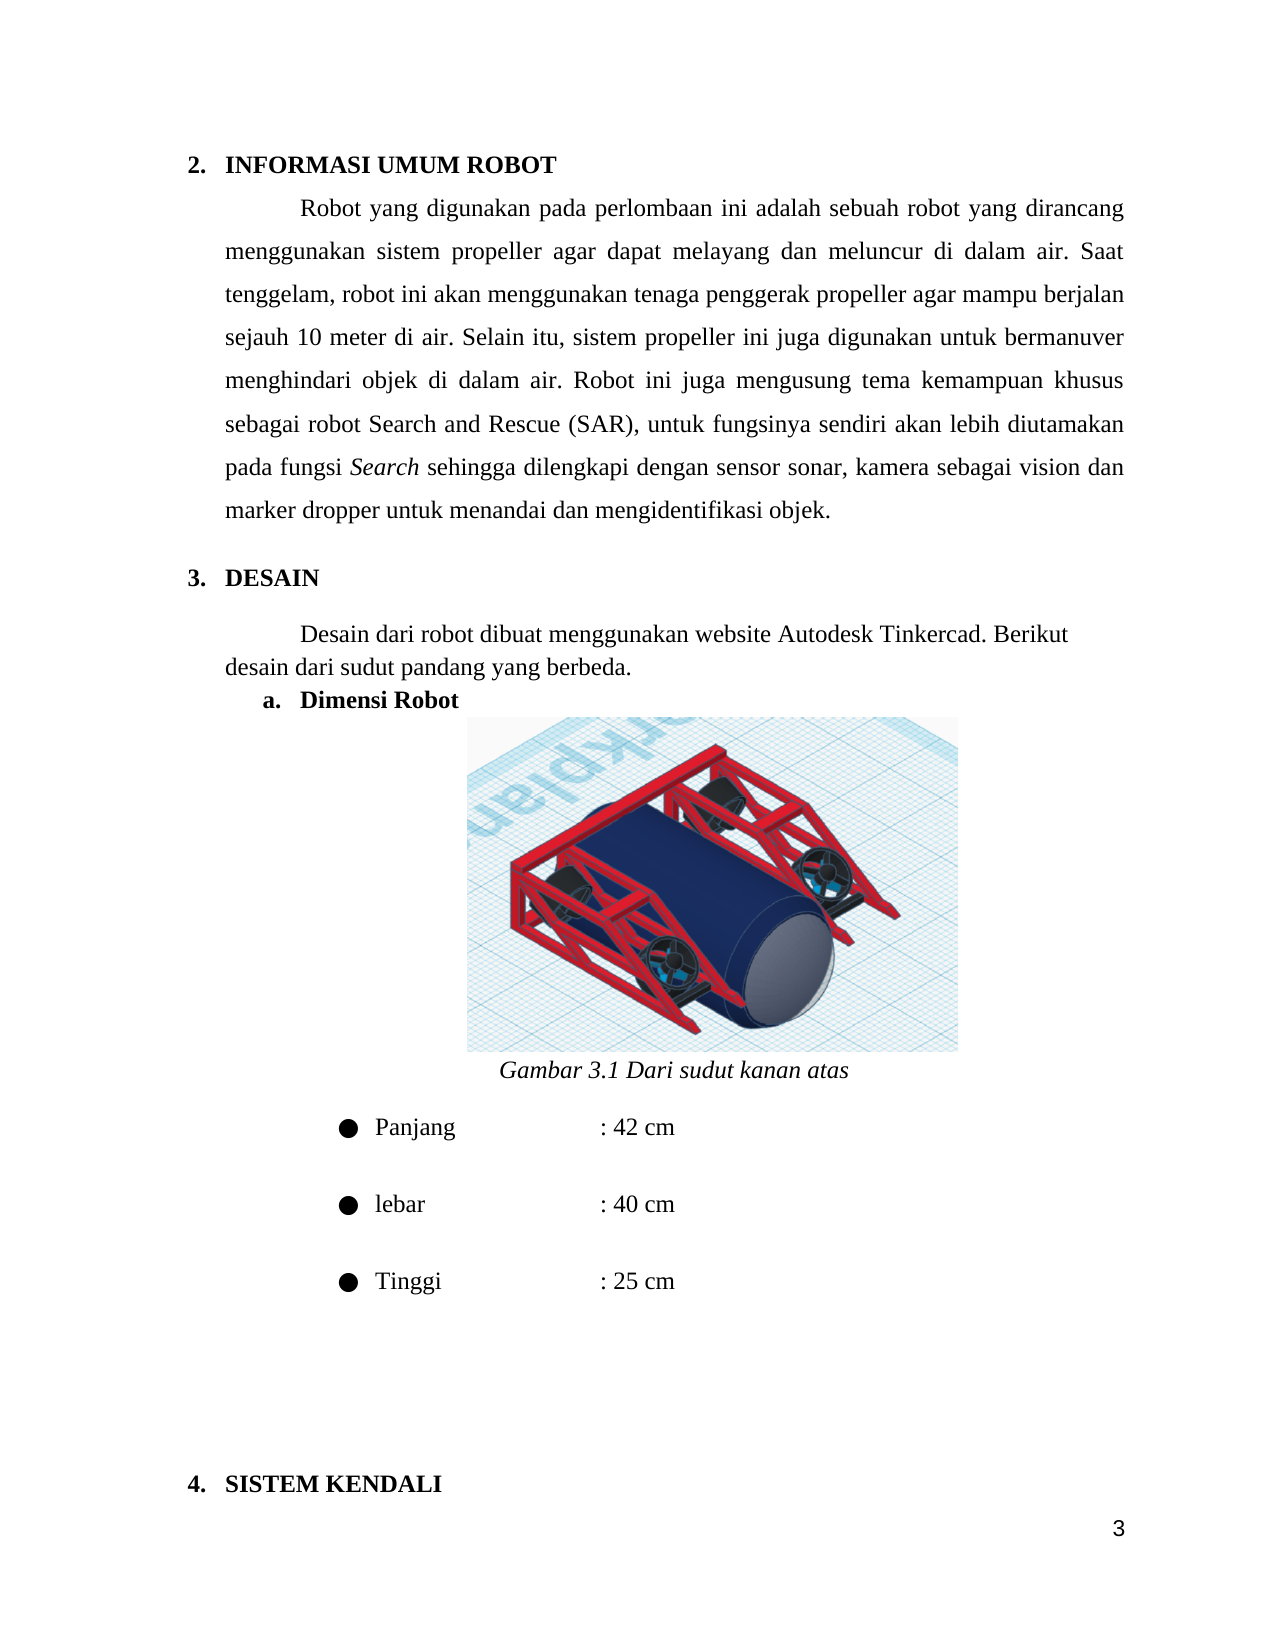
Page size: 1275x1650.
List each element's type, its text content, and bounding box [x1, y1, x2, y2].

picture [467, 717, 959, 1052]
list Tinggi : 25 cm [337, 1252, 1125, 1304]
list Panjang : 42 cm [337, 1099, 1125, 1150]
subtitle DESAIN [187, 563, 1125, 592]
text Gambar 3.1 Dari sudut kanan atas [150, 1056, 1125, 1084]
subtitle INFORMASI UMUM ROBOT [187, 150, 1125, 179]
list lebar : 40 cm [337, 1176, 1125, 1227]
subtitle SISTEM KENDALI [187, 1469, 1125, 1498]
list Dimensi Robot [262, 685, 1125, 713]
text Desain dari robot dibuat menggunakan website Autodesk Tinkercad. Berikut desain dari sudut pandang yang berbeda. [225, 619, 1125, 681]
text Robot yang digunakan pada perlombaan ini adalah sebuah robot yang dirancang menggunakan sistem propeller agar dapat melayang dan meluncur di dalam air. Saat tenggelam, robot ini akan menggunakan tenaga penggerak propeller agar mampu berjalan sejauh 10 meter di air. Selain itu, sistem propeller ini juga digunakan untuk bermanuver menghindari objek di dalam air. Robot ini juga mengusung tema kemampuan khusus sebagai robot Search and Rescue (SAR), untuk fungsinya sendiri akan lebih diutamakan pada fungsi Search sehingga dilengkapi dengan sensor sonar, kamera sebagai vision dan marker dropper untuk menandai dan mengidentifikasi objek. [225, 193, 1125, 524]
